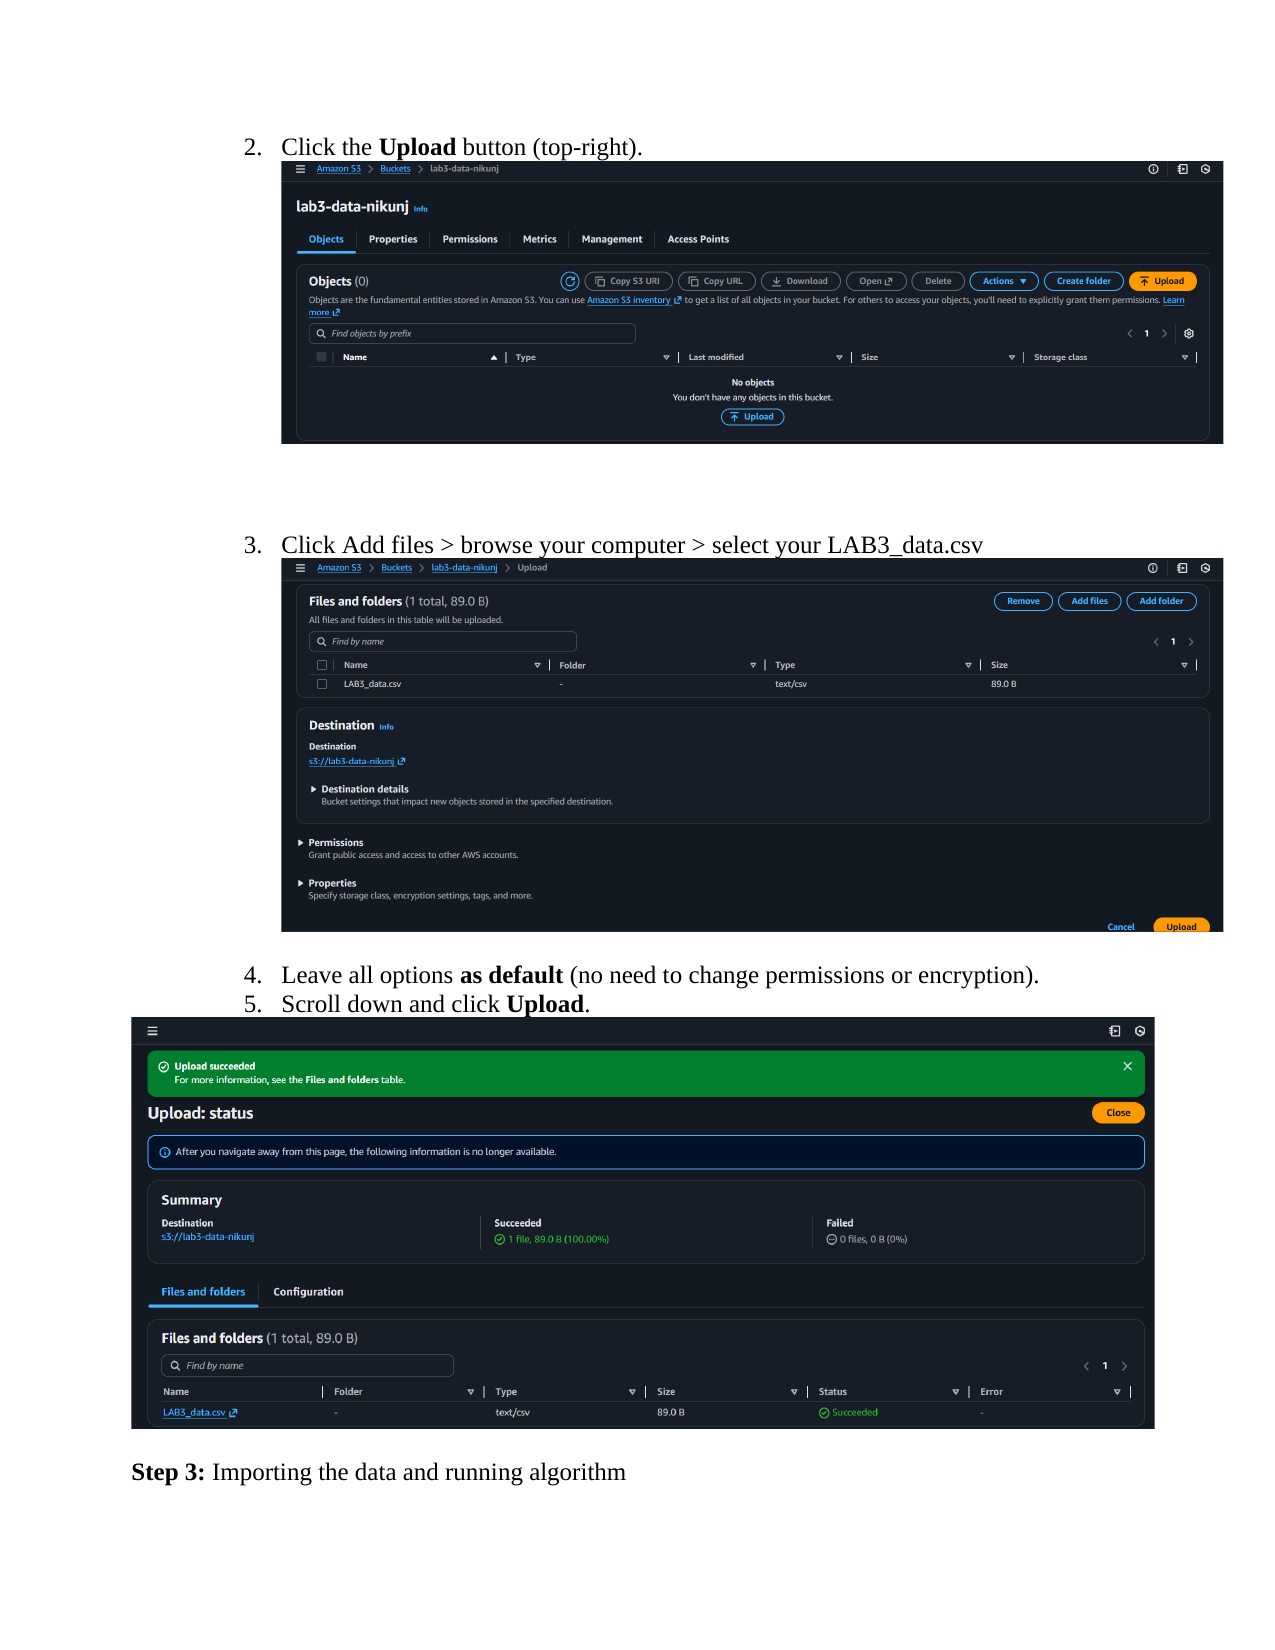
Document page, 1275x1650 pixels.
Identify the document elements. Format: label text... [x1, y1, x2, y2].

list Click Add files > browse your computer > select your LAB3_data.csv [244, 530, 1154, 559]
picture [281, 558, 1224, 932]
list Leave all options as default (no need to change permissions or encryption). [244, 960, 1154, 989]
list Click the Upload button (top-right). [244, 132, 1154, 161]
text Step 3: Importing the data and running algorithm [131, 1457, 1154, 1486]
picture [131, 1017, 1155, 1429]
list Scroll down and click Upload. [244, 989, 1154, 1017]
picture [281, 161, 1224, 444]
